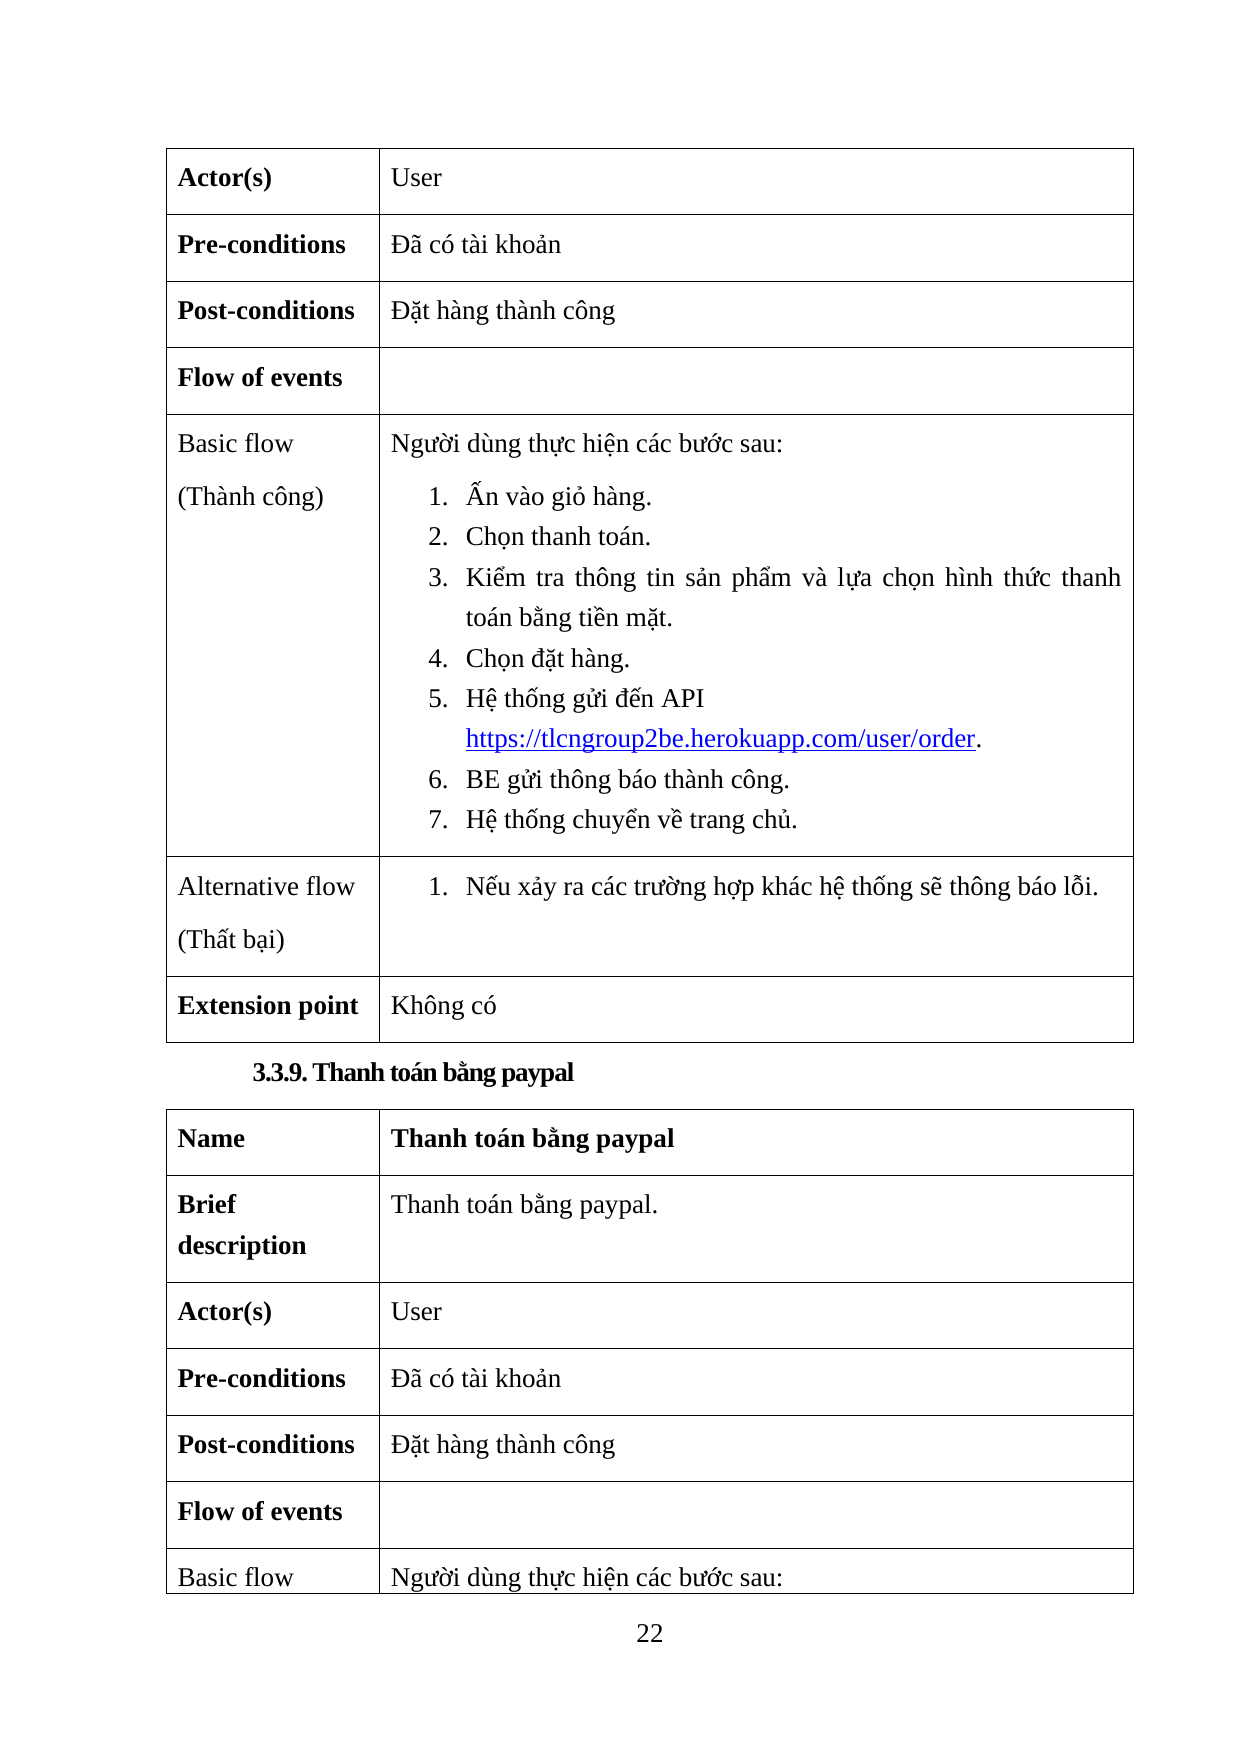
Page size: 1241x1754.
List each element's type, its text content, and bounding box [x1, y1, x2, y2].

table_cell Actor(s) [167, 149, 379, 214]
table_cell Người dùng thực hiện các bước sau: Ấn vào giỏ hàng. Chọn thanh toán. Kiểm tra thông tin sản phẩm và lựa chọn hình thức thanh toán bằng tiền mặt. Chọn đặt hàng. Hệ thống gửi đến API https://tlcngroup2be.herokuapp.com/user/order. BE gửi thông báo thành công. Hệ thống chuyển về trang chủ. [380, 415, 1133, 856]
table_cell Nếu xảy ra các trường hợp khác hệ thống sẽ thông báo lỗi. [380, 857, 1133, 976]
table_header Name [167, 1110, 379, 1175]
table_cell Alternative flow (Thất bại) [167, 857, 379, 976]
table_cell Đặt hàng thành công [380, 1416, 1133, 1481]
table_cell Flow of events [167, 348, 379, 413]
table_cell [167, 1549, 379, 1592]
table_cell Thanh toán bằng paypal. [380, 1176, 1133, 1282]
table_cell Brief description [167, 1176, 379, 1282]
table_cell Basic flow (Thành công) [167, 415, 379, 856]
table_cell Post-conditions [167, 282, 379, 347]
table_cell Đặt hàng thành công [380, 282, 1133, 347]
table_cell Đã có tài khoản [380, 215, 1133, 281]
table_cell User [380, 149, 1133, 214]
table_cell [380, 348, 1133, 413]
title 3.3.9. Thanh toán bằng paypal [177, 1056, 1122, 1087]
table_cell Actor(s) [167, 1283, 379, 1348]
table_cell Extension point [167, 977, 379, 1042]
table_cell User [380, 1283, 1133, 1348]
table_cell Không có [380, 977, 1133, 1042]
table_cell Đã có tài khoản [380, 1349, 1133, 1415]
table_cell [380, 1482, 1133, 1548]
table_header Thanh toán bằng paypal [380, 1110, 1133, 1175]
table_cell Pre-conditions [167, 215, 379, 281]
table_cell Flow of events [167, 1482, 379, 1548]
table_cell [380, 1549, 1133, 1592]
table_cell Post-conditions [167, 1416, 379, 1481]
table_cell Pre-conditions [167, 1349, 379, 1415]
